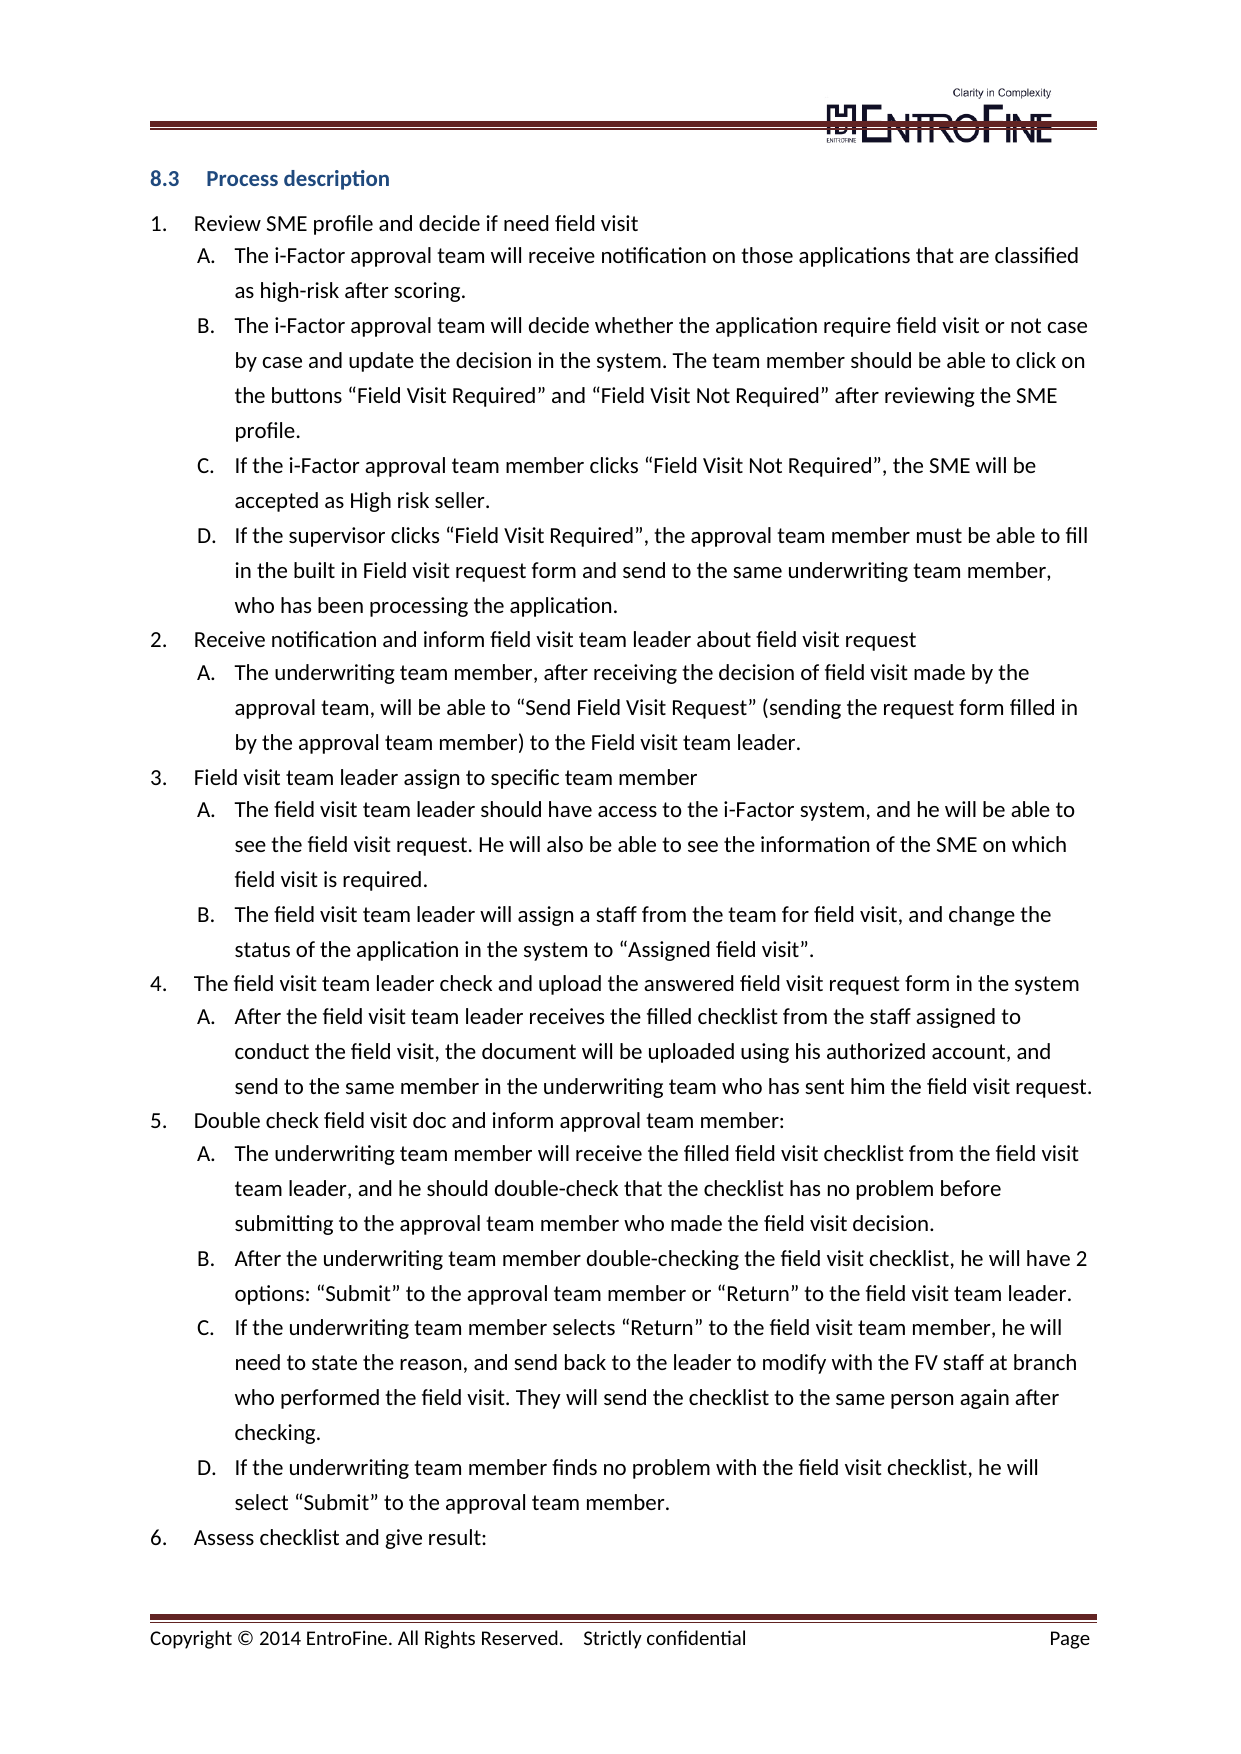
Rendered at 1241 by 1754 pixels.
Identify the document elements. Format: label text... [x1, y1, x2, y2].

list The i-Factor approval team will decide whether the application require field visit or not case by case and update the decision in the system. The team member should be able to click on the buttons “Field Visit Required” and “Field Visit Not Required” after reviewing the SME profile. [197, 309, 1097, 447]
list The underwriting team member will receive the filled field visit checklist from the field visit team leader, and he should double-check that the checklist has no problem before submitting to the approval team member who made the field visit decision. [197, 1137, 1097, 1239]
list After the underwriting team member double-checking the field visit checklist, he will have 2 options: “Submit” to the approval team member or “Return” to the field visit team leader. [197, 1242, 1097, 1309]
list If the supervisor clicks “Field Visit Required”, the approval team member must be able to fill in the built in Field visit request form and send to the same underwriting team member, who has been processing the application. [197, 518, 1097, 621]
list If the underwriting team member selects “Return” to the field visit team member, he will need to state the reason, and send back to the leader to modify with the FV staff at branch who performed the field visit. They will send the checklist to the same person again after checking. [197, 1311, 1097, 1449]
list After the field visit team leader receives the filled checklist from the staff assigned to conduct the field visit, the document will be uploaded using his authorized account, and send to the same member in the underwriting team who has sent him the field visit request. [197, 1000, 1097, 1102]
list Receive notification and inform field visit team leader about field visit request [150, 623, 1097, 656]
list The i-Factor approval team will receive notification on those applications that are classified as high-risk after scoring. [197, 239, 1097, 307]
list The field visit team leader check and upload the answered field visit request form in the system [150, 967, 1097, 1000]
list Review SME profile and decide if need field visit [150, 207, 1097, 239]
list The field visit team leader should have access to the i-Factor system, and he will be able to see the field visit request. He will also be able to see the information of the SME on which field visit is required. [197, 793, 1097, 895]
list Double check field visit doc and inform approval team member: [150, 1104, 1097, 1137]
picture [824, 87, 1054, 121]
list The field visit team leader will assign a staff from the team for field visit, and change the status of the application in the system to “Assigned field visit”. [197, 898, 1097, 965]
picture [824, 130, 1054, 145]
list Process description [150, 162, 1097, 194]
list If the i-Factor approval team member clicks “Field Visit Not Required”, the SME will be accepted as High risk seller. [197, 449, 1097, 516]
list Assess checklist and give result: [150, 1521, 1097, 1553]
list Field visit team leader assign to specific team member [150, 760, 1097, 793]
list The underwriting team member, after receiving the decision of field visit made by the approval team, will be able to “Send Field Visit Request” (sending the request form filled in by the approval team member) to the Field visit team leader. [197, 656, 1097, 758]
list If the underwriting team member finds no problem with the field visit checklist, he will select “Submit” to the approval team member. [197, 1451, 1097, 1518]
